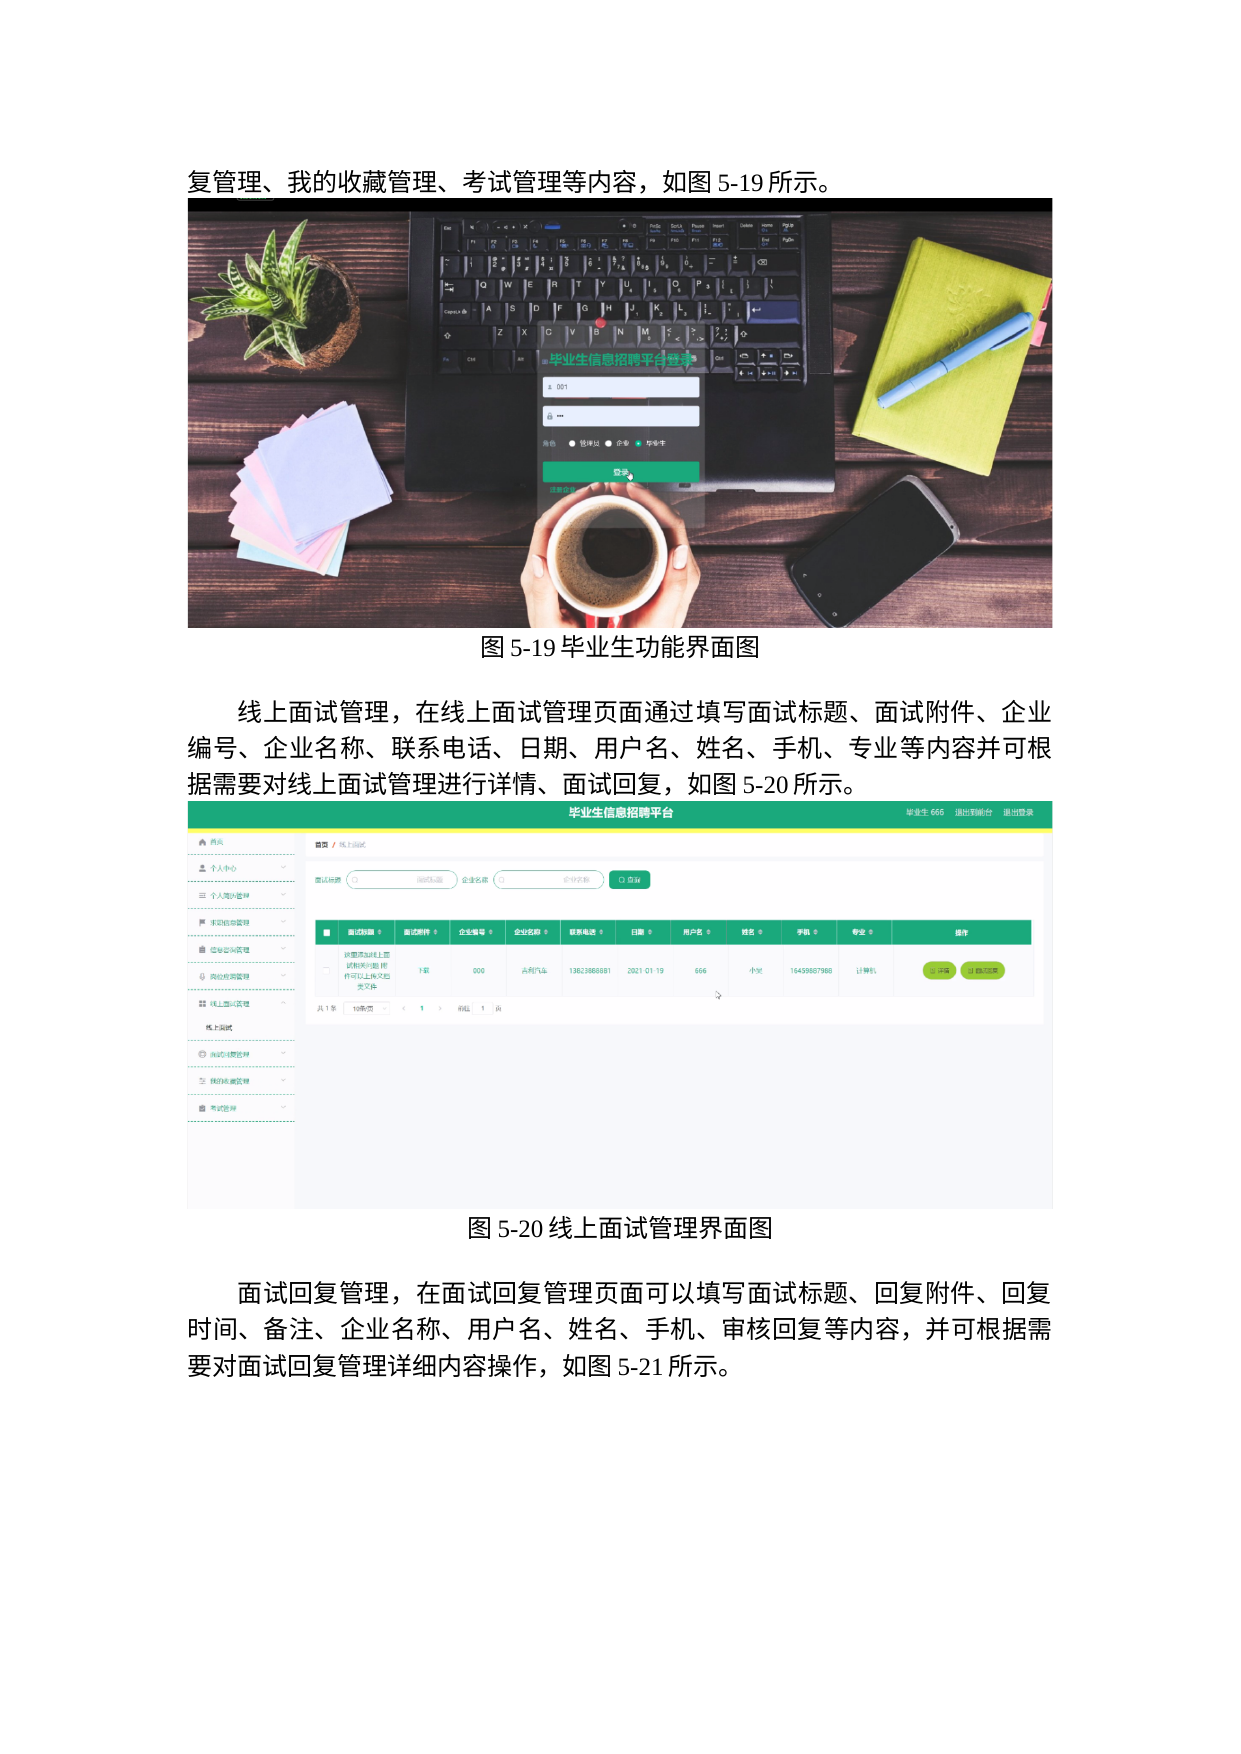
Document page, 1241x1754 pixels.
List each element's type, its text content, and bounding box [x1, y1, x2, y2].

picture [187, 801, 1053, 1209]
picture [187, 198, 1053, 628]
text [187, 162, 1053, 198]
text 图5-20线上面试管理界面图 [187, 1209, 1053, 1245]
text 图5-19毕业生功能界面图 [187, 628, 1053, 663]
text 线上面试管理，在线上面试管理页面通过填写面试标题、面试附件、企业编号、企业名称、联系电话、日期、用户名、姓名、手机、专业等内容并可根据需要对线上面试管理进行详情、面试回复，如图5-20所示。 [187, 692, 1053, 801]
text 面试回复管理，在面试回复管理页面可以填写面试标题、回复附件、回复时间、备注、企业名称、用户名、姓名、手机、审核回复等内容，并可根据需要对面试回复管理详细内容操作，如图5-21所示。 [187, 1273, 1053, 1382]
